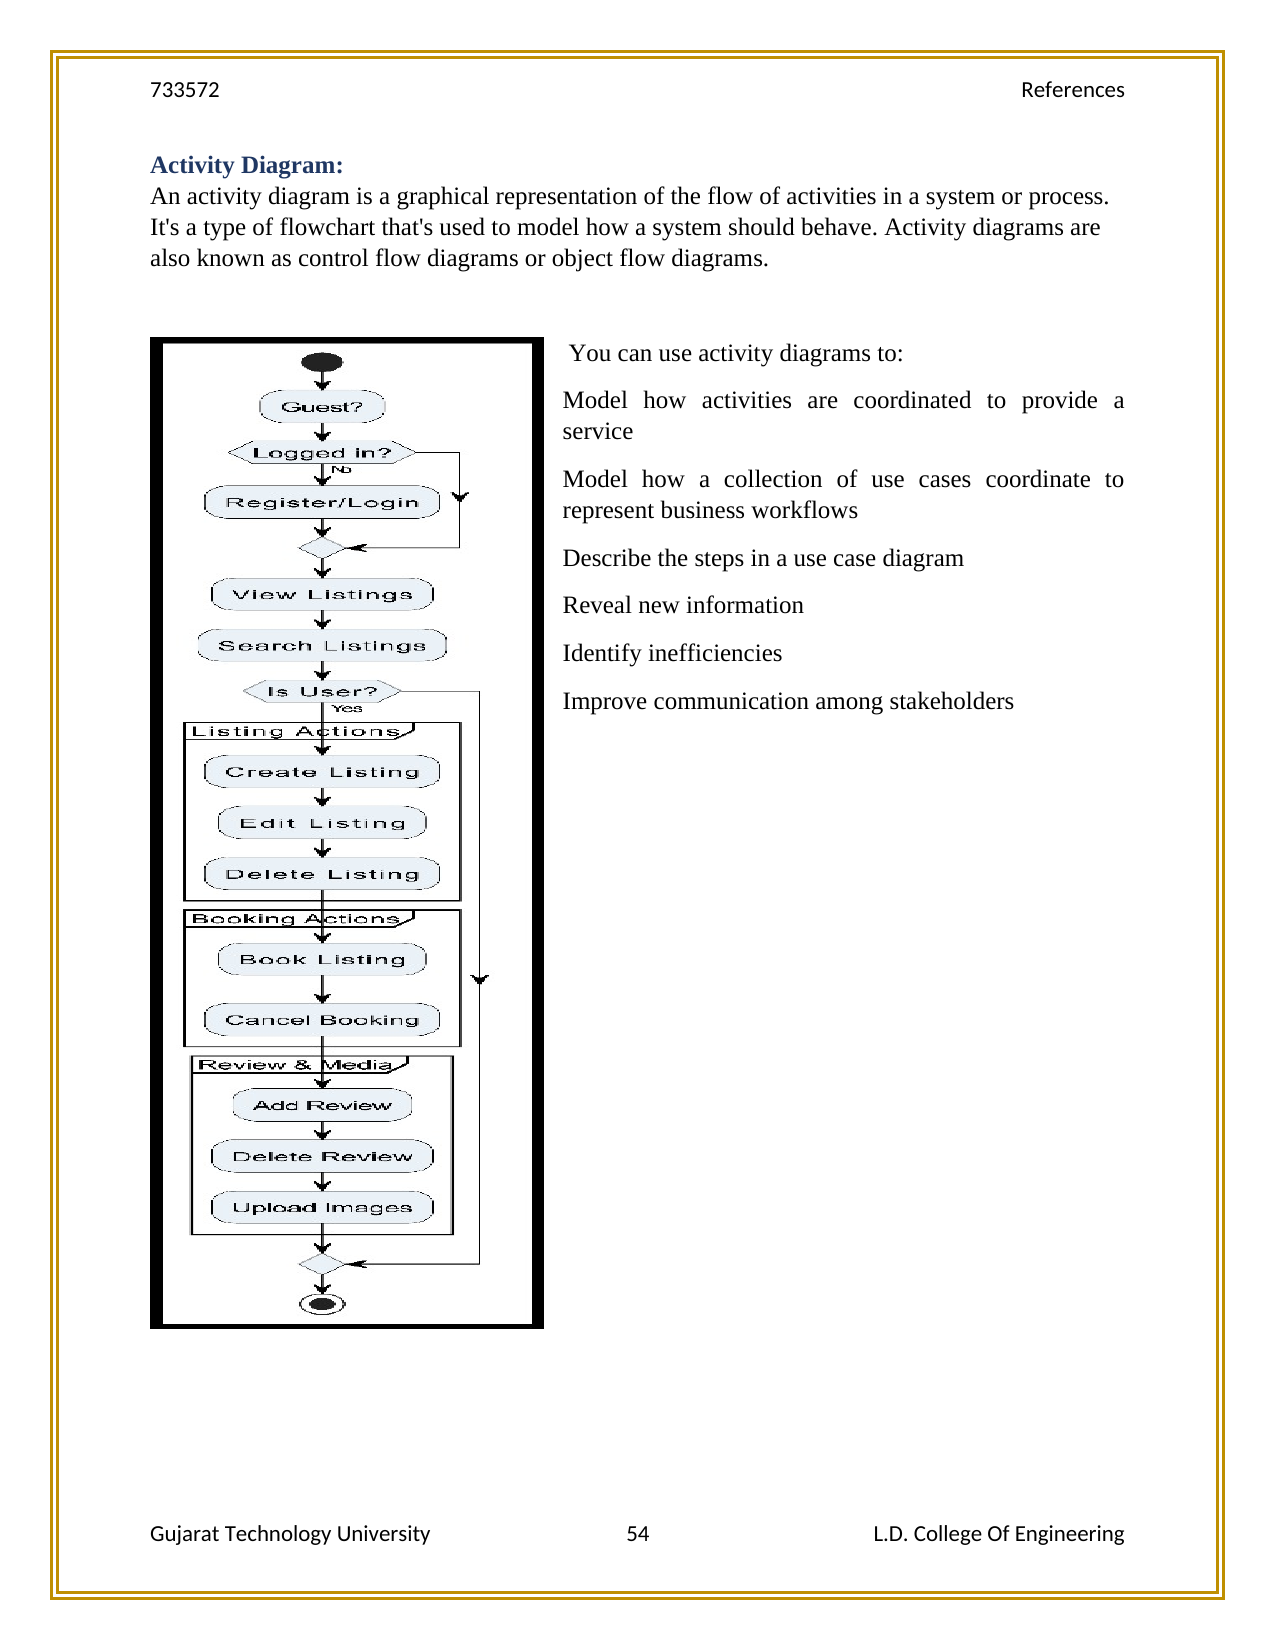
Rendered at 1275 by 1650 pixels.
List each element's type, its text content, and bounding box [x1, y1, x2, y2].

text An activity diagram is a graphical representation of the flow of activities in a system or process. It's a type of flowchart that's used to model how a system should behave. Activity diagrams are also known as control flow diagrams or object flow diagrams. [150, 181, 1125, 272]
picture [150, 337, 544, 1329]
text You can use activity diagrams to: [544, 338, 1125, 366]
text Identify inefficiencies [544, 638, 1125, 667]
text Model how activities are coordinated to provide a service [544, 385, 1125, 445]
text Model how a collection of use cases coordinate to represent business workflows [544, 464, 1125, 524]
subtitle Activity Diagram: [150, 150, 1125, 179]
text Reveal new information [544, 591, 1125, 619]
text Improve communication among stakeholders [544, 686, 1125, 715]
text Describe the steps in a use case diagram [544, 543, 1125, 572]
